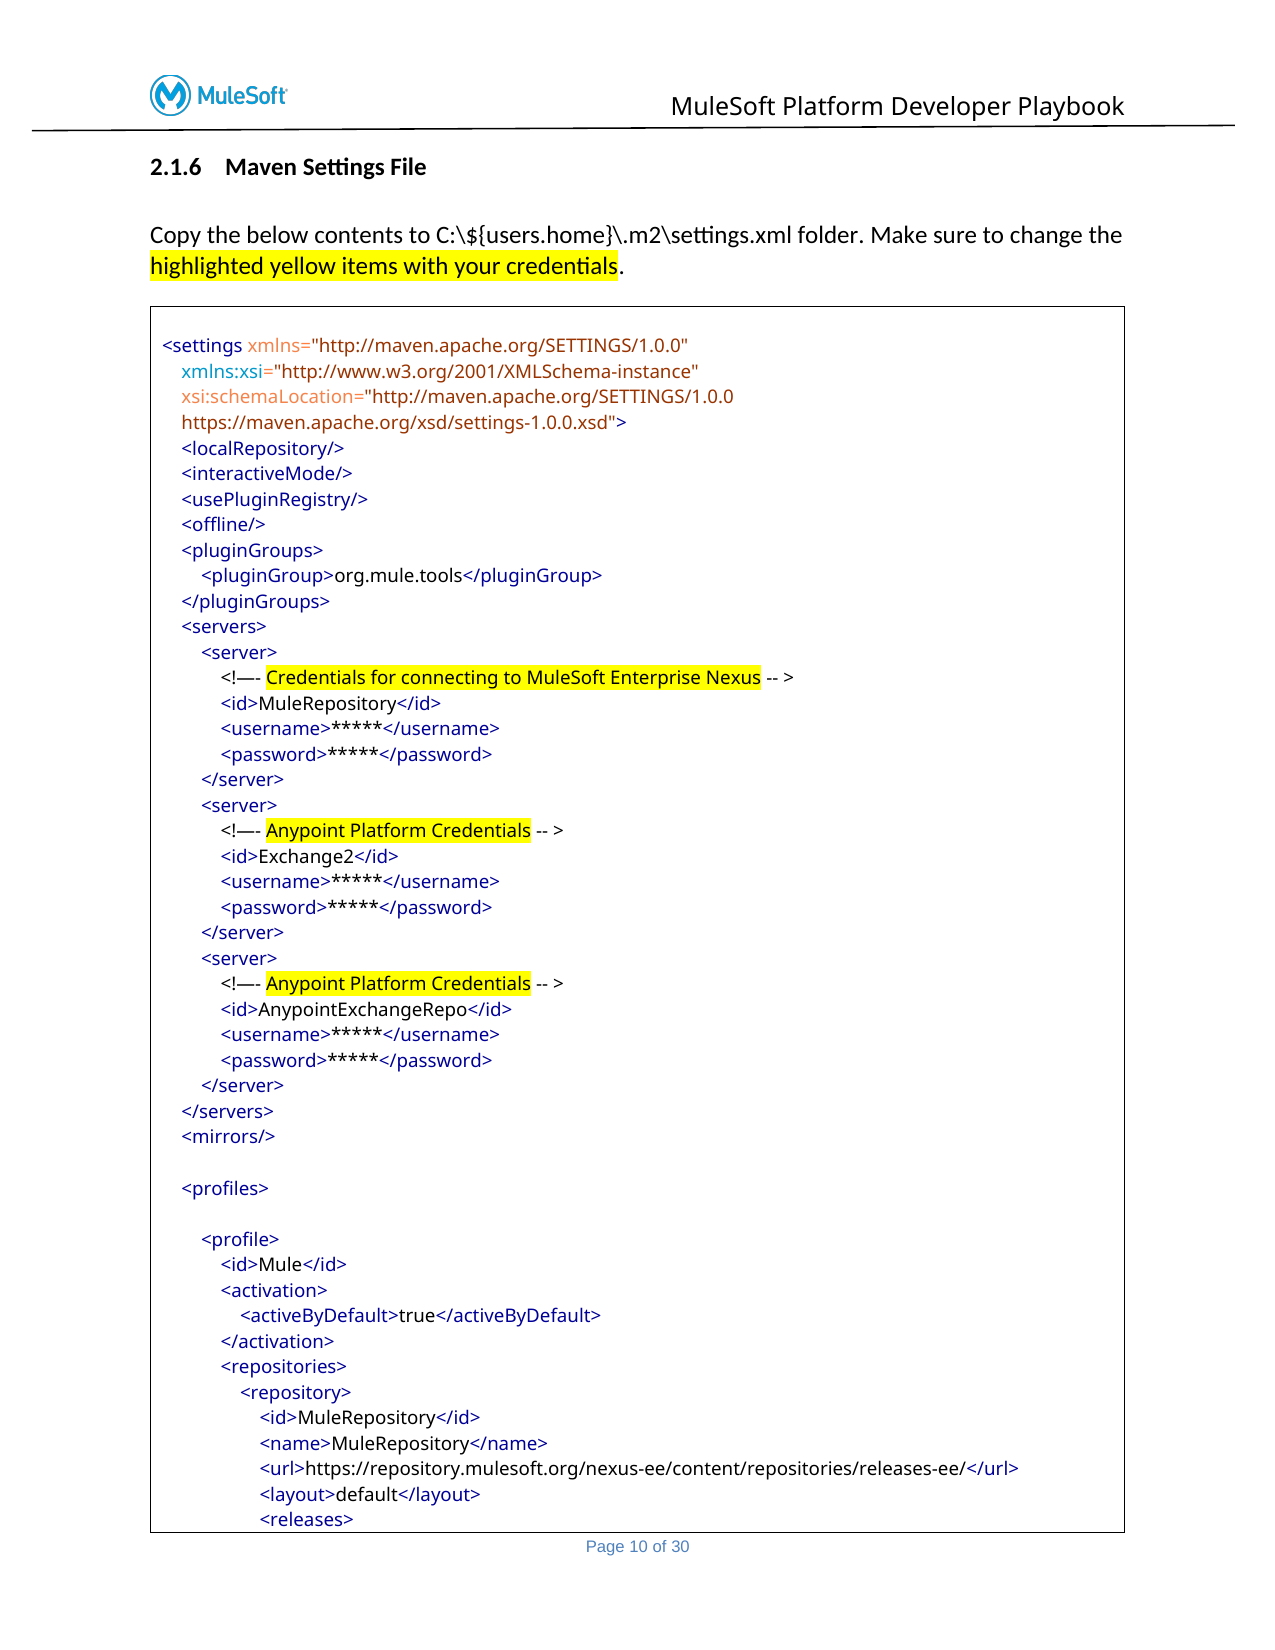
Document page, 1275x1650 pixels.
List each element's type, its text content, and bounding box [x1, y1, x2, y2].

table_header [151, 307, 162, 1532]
text Copy the below contents to C:\${users.home}\.m2\settings.xml folder. Make sure to change the highlighted yellow items with your credentials. [150, 220, 1125, 281]
picture [150, 103, 163, 116]
picture [178, 75, 288, 116]
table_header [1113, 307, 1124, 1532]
subtitle Maven Settings File [150, 151, 1125, 182]
picture [150, 75, 161, 87]
picture [152, 77, 188, 114]
